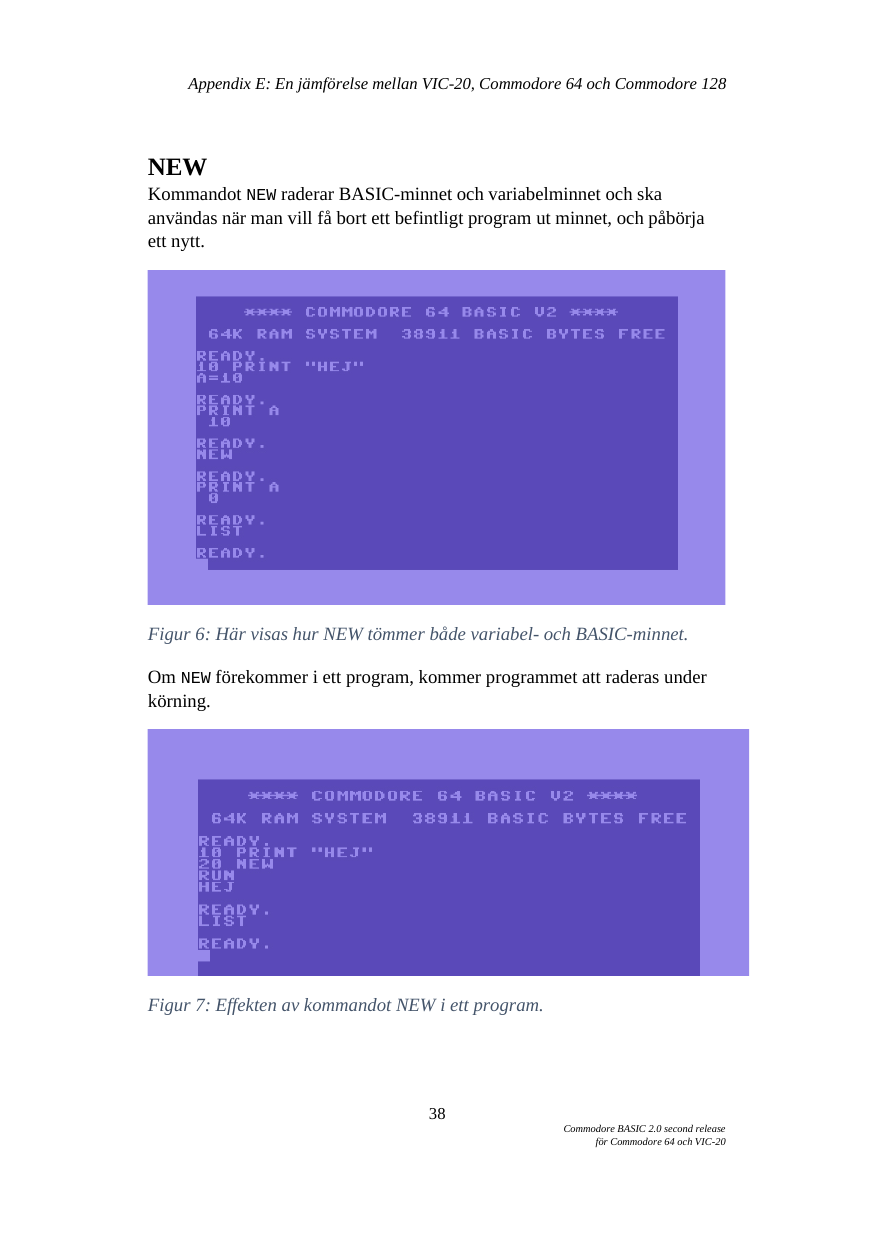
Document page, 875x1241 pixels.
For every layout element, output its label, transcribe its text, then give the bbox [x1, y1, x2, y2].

picture [147, 270, 726, 605]
text Om NEW förekommer i ett program, kommer programmet att raderas under körning. [148, 666, 726, 711]
picture [147, 729, 750, 976]
subtitle NEW [148, 152, 726, 181]
text Kommandot NEW raderar BASIC-minnet och variabelminnet och ska användas när man vill få bort ett befintligt program ut minnet, och påbörja ett nytt. [148, 183, 726, 252]
text Figur 6: Här visas hur NEW tömmer både variabel- och BASIC-minnet. [148, 623, 726, 645]
text Figur 7: Effekten av kommandot NEW i ett program. [148, 994, 726, 1015]
